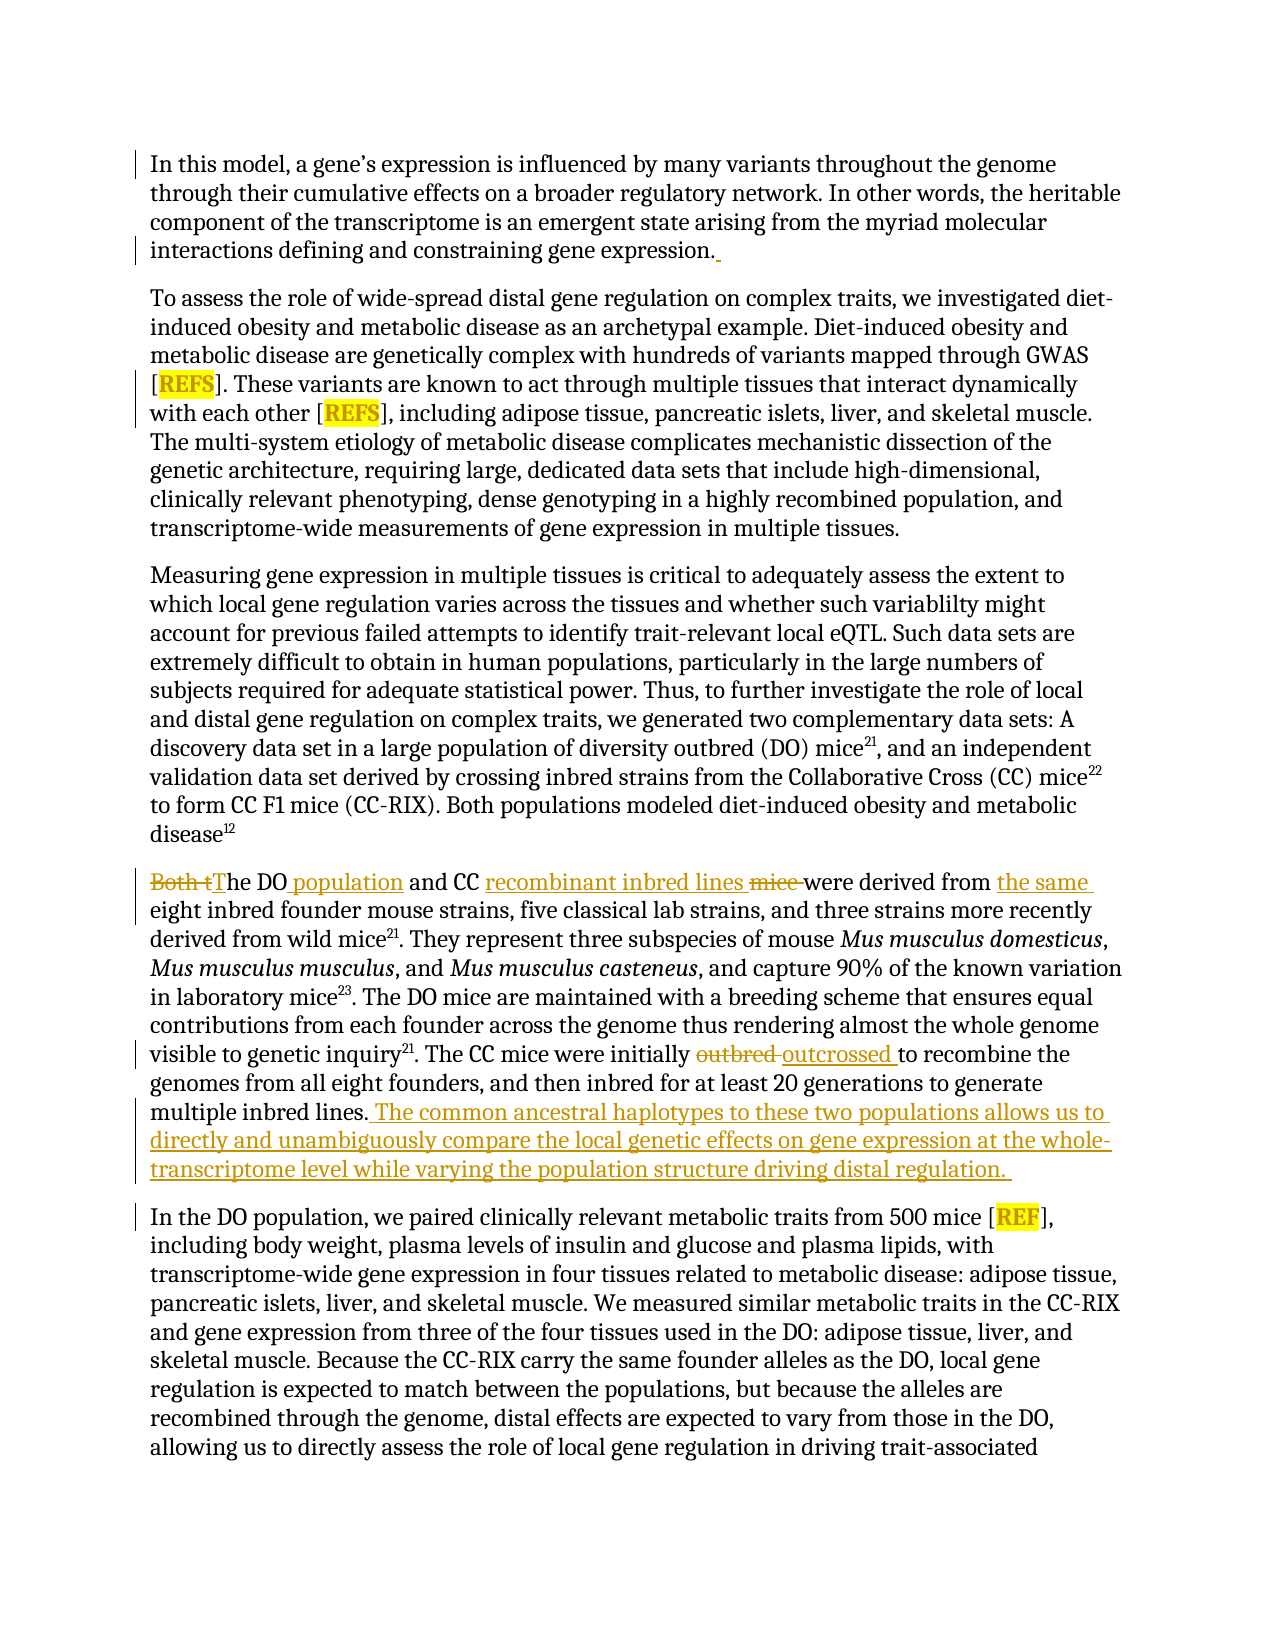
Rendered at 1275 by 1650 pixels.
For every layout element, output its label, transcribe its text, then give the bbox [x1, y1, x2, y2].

text In this model, a gene’s expression is influenced by many variants throughout the genome through their cumulative effects on a broader regulatory network. In other words, the heritable component of the transcriptome is an emergent state arising from the myriad molecular interactions defining and constraining gene expression. [150, 150, 1125, 265]
text Measuring gene expression in multiple tissues is critical to adequately assess the extent to which local gene regulation varies across the tissues and whether such variablilty might account for previous failed attempts to identify trait-relevant local eQTL. Such data sets are extremely difficult to obtain in human populations, particularly in the large numbers of subjects required for adequate statistical power. Thus, to further investigate the role of local and distal gene regulation on complex traits, we generated two complementary data sets: A discovery data set in a large population of diversity outbred (DO) mice21, and an independent validation data set derived by crossing inbred strains from the Collaborative Cross (CC) mice22 to form CC F1 mice (CC-RIX). Both populations modeled diet-induced obesity and metabolic disease12 [150, 561, 1125, 849]
text he DO and CC were derived from eight inbred founder mouse strains, five classical lab strains, and three strains more recently derived from wild mice21. They represent three subspecies of mouse Mus musculus domesticus, Mus musculus musculus, and Mus musculus casteneus, and capture 90% of the known variation in laboratory mice23. The DO mice are maintained with a breeding scheme that ensures equal contributions from each founder across the genome thus rendering almost the whole genome visible to genetic inquiry21. The CC mice were initially to recombine the genomes from all eight founders, and then inbred for at least 20 generations to generate multiple inbred lines. [150, 867, 1125, 1184]
text To assess the role of wide-spread distal gene regulation on complex traits, we investigated diet-induced obesity and metabolic disease as an archetypal example. Diet-induced obesity and metabolic disease are genetically complex with hundreds of variants mapped through GWAS [REFS]. These variants are known to act through multiple tissues that interact dynamically with each other [REFS], including adipose tissue, pancreatic islets, liver, and skeletal muscle. The multi-system etiology of metabolic disease complicates mechanistic dissection of the genetic architecture, requiring large, dedicated data sets that include high-dimensional, clinically relevant phenotyping, dense genotyping in a highly recombined population, and transcriptome-wide measurements of gene expression in multiple tissues. [150, 284, 1125, 542]
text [150, 1202, 1125, 1461]
